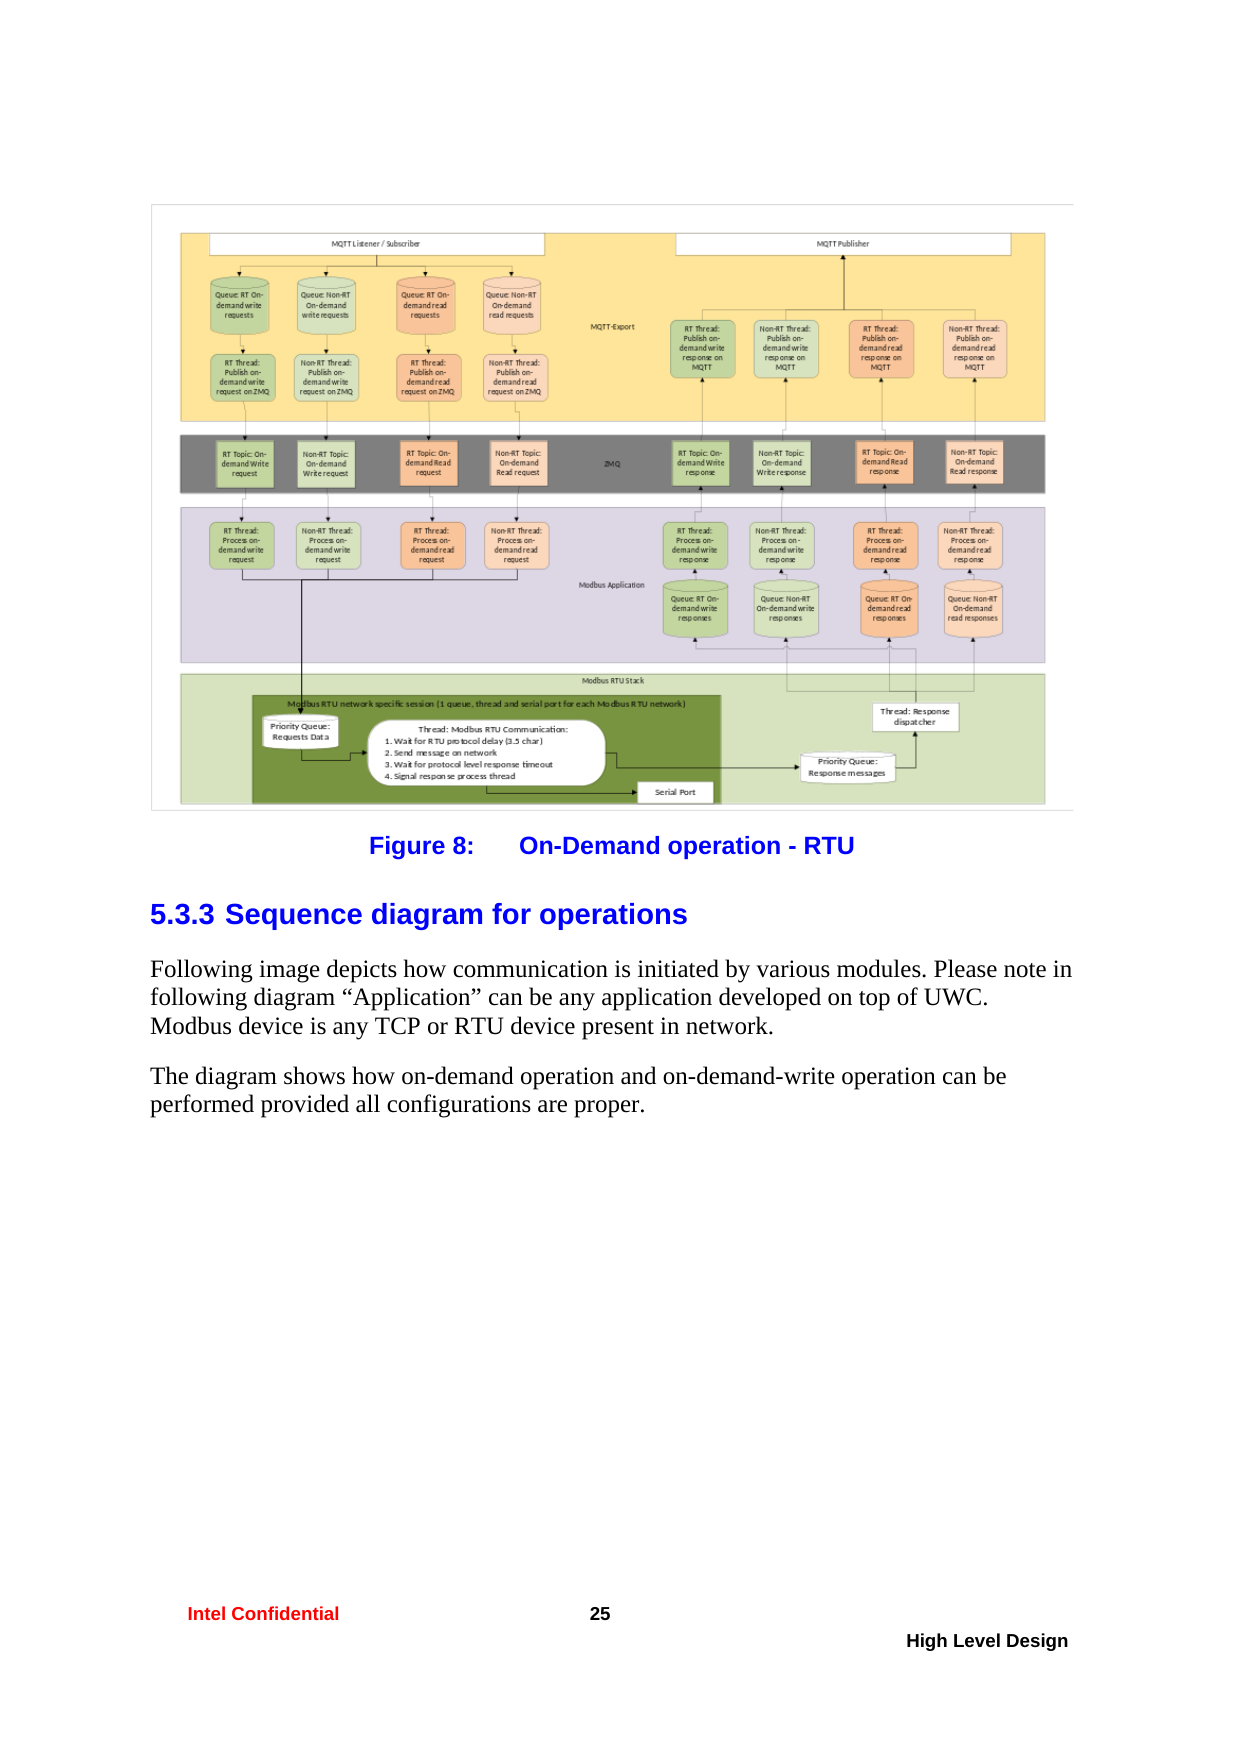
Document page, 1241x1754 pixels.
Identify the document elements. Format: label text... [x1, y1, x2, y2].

text Following image depicts how communication is initiated by various modules. Please note in following diagram “Application” can be any application developed on top of UWC. Modbus device is any TCP or RTU device present in network. [150, 954, 1074, 1040]
text The diagram shows how on-demand operation and on-demand-write operation can be performed provided all configurations are proper. [150, 1061, 1074, 1118]
subtitle Sequence diagram for operations [150, 897, 1074, 931]
